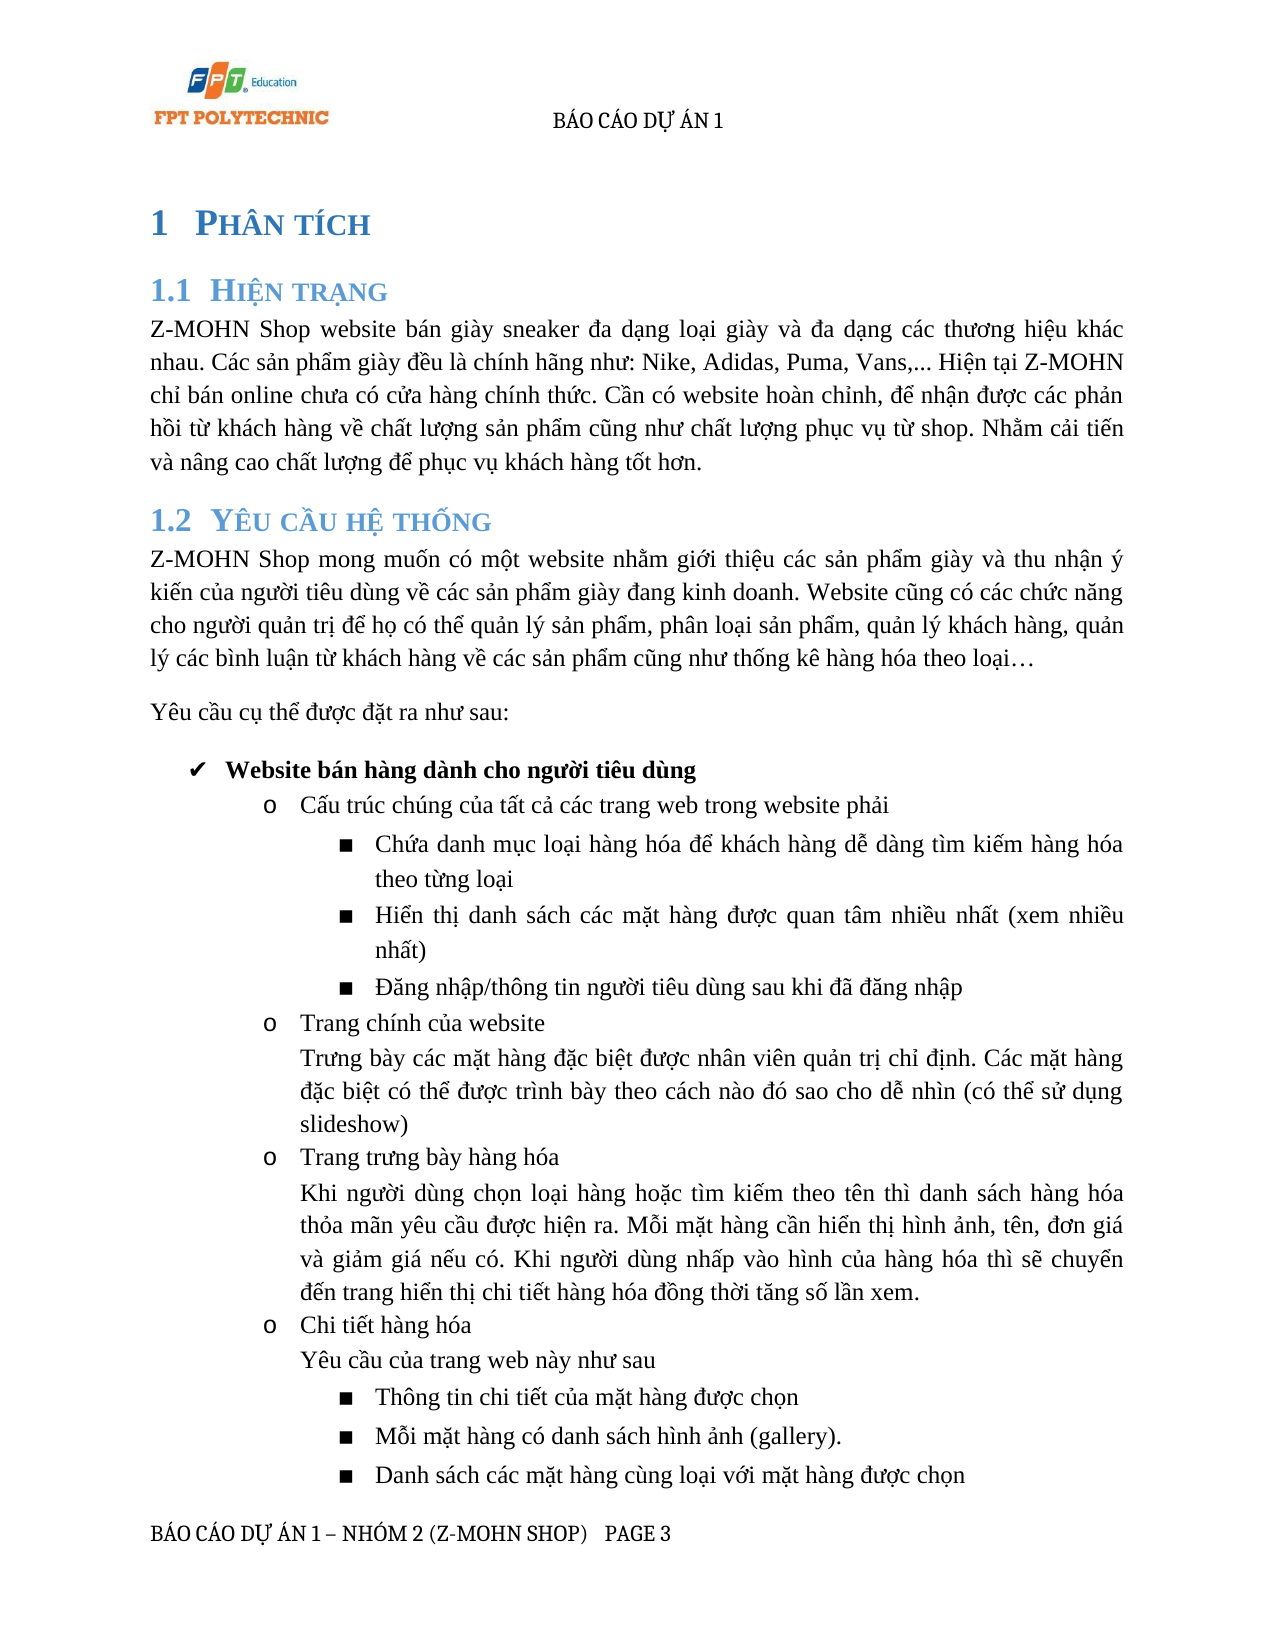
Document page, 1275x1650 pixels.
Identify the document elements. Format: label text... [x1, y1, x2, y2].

text Trưng bày các mặt hàng đặc biệt được nhân viên quản trị chỉ định. Các mặt hàng đặc biệt có thể được trình bày theo cách nào đó sao cho dễ nhìn (có thể sử dụng slideshow) [300, 1043, 1125, 1138]
subtitle Phân tích [150, 200, 1125, 243]
text Z-MOHN Shop mong muốn có một website nhằm giới thiệu các sản phẩm giày và thu nhận ý kiến của người tiêu dùng về các sản phẩm giày đang kinh doanh. Website cũng có các chức năng cho người quản trị để họ có thể quản lý sản phẩm, phân loại sản phẩm, quản lý khách hàng, quản lý các bình luận từ khách hàng về các sản phẩm cũng như thống kê hàng hóa theo loại… [150, 544, 1125, 672]
list Trang chính của website [262, 1008, 1125, 1038]
list Cấu trúc chúng của tất cả các trang web trong website phải [262, 790, 1125, 821]
list Mỗi mặt hàng có danh sách hình ảnh (gallery). [337, 1417, 1125, 1451]
list Website bán hàng dành cho người tiêu dùng [187, 751, 1125, 785]
list Đăng nhập/thông tin người tiêu dùng sau khi đã đăng nhập [337, 968, 1125, 1003]
text Khi người dùng chọn loại hàng hoặc tìm kiếm theo tên thì danh sách hàng hóa thỏa mãn yêu cầu được hiện ra. Mỗi mặt hàng cần hiển thị hình ảnh, tên, đơn giá và giảm giá nếu có. Khi người dùng nhấp vào hình của hàng hóa thì sẽ chuyển đến trang hiển thị chi tiết hàng hóa đồng thời tăng số lần xem. [300, 1178, 1125, 1305]
list Danh sách các mặt hàng cùng loại với mặt hàng được chọn [337, 1456, 1125, 1491]
text Yêu cầu của trang web này như sau [300, 1345, 1125, 1374]
list Thông tin chi tiết của mặt hàng được chọn [337, 1378, 1125, 1412]
text Yêu cầu cụ thể được đặt ra như sau: [150, 697, 1125, 726]
subtitle Hiện trạng [150, 270, 1125, 309]
text Z-MOHN Shop website bán giày sneaker đa dạng loại giày và đa dạng các thương hiệu khác nhau. Các sản phẩm giày đều là chính hãng như: Nike, Adidas, Puma, Vans,... Hiện tại Z-MOHN chỉ bán online chưa có cửa hàng chính thức. Cần có website hoàn chỉnh, để nhận được các phản hồi từ khách hàng về chất lượng sản phẩm cũng như chất lượng phục vụ từ shop. Nhằm cải tiến và nâng cao chất lượng để phục vụ khách hàng tốt hơn. [150, 314, 1125, 475]
list Trang trưng bày hàng hóa [262, 1142, 1125, 1173]
list Chi tiết hàng hóa [262, 1310, 1125, 1341]
list Hiển thị danh sách các mặt hàng được quan tâm nhiều nhất (xem nhiều nhất) [337, 897, 1125, 964]
subtitle Yêu cầu hệ thống [150, 500, 1125, 539]
list Chứa danh mục loại hàng hóa để khách hàng dễ dàng tìm kiếm hàng hóa theo từng loại [337, 826, 1125, 893]
picture [150, 59, 331, 129]
